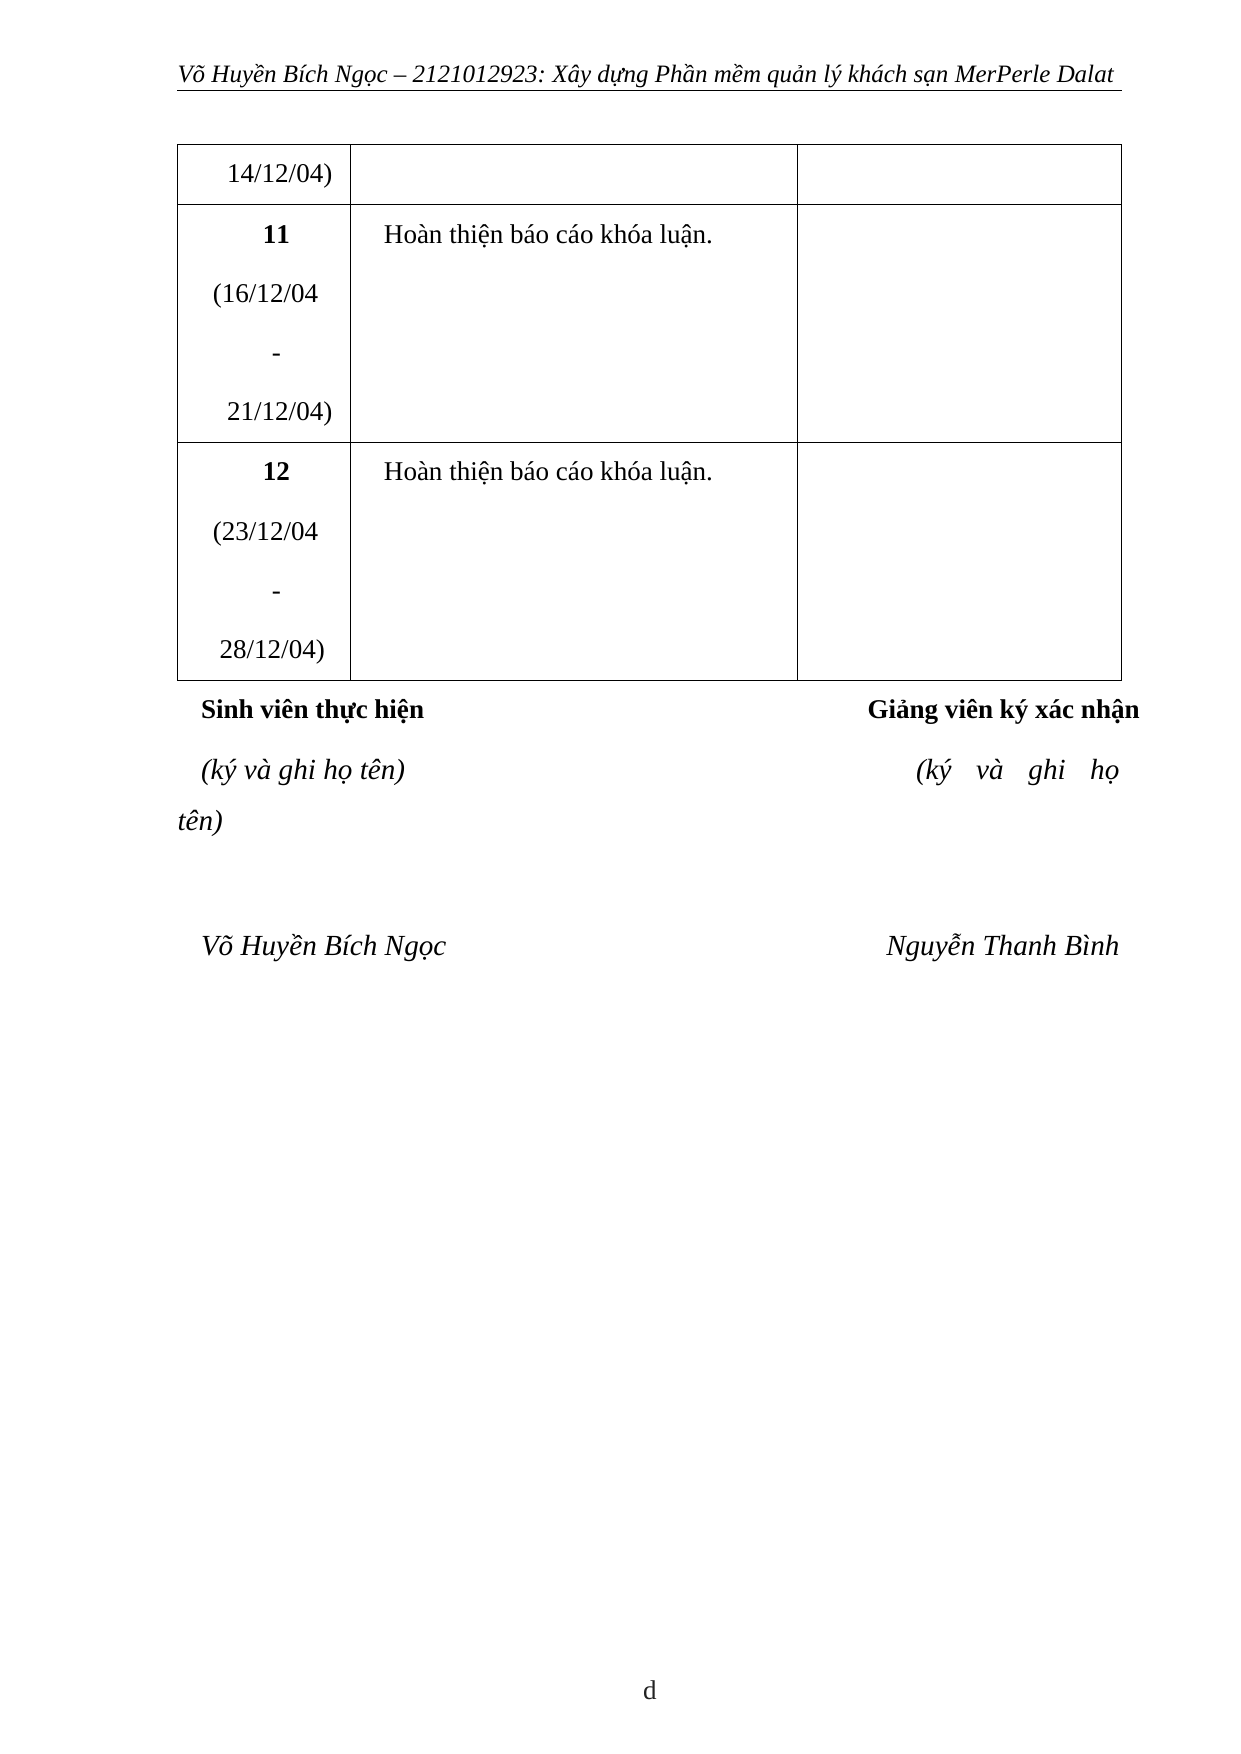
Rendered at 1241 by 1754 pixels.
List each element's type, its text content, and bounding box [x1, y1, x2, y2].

table_cell [798, 443, 1121, 680]
table_cell 12 (23/12/04 - 28/12/04) [178, 443, 350, 680]
table_cell [798, 145, 1121, 204]
table_cell Hoàn thiện báo cáo khóa luận. [351, 205, 797, 442]
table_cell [178, 145, 350, 204]
table_cell 11 (16/12/04 - 21/12/04) [178, 205, 350, 442]
text Sinh viên thực hiện Giảng viên ký xác nhận [177, 693, 1122, 724]
text Võ Huyền Bích Ngọc Nguyễn Thanh Bình [177, 928, 1122, 962]
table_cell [351, 145, 797, 204]
table_cell Hoàn thiện báo cáo khóa luận. [351, 443, 797, 680]
table_cell [798, 205, 1121, 442]
text (ký và ghi họ tên) (ký và ghi họ tên) [177, 752, 1122, 836]
